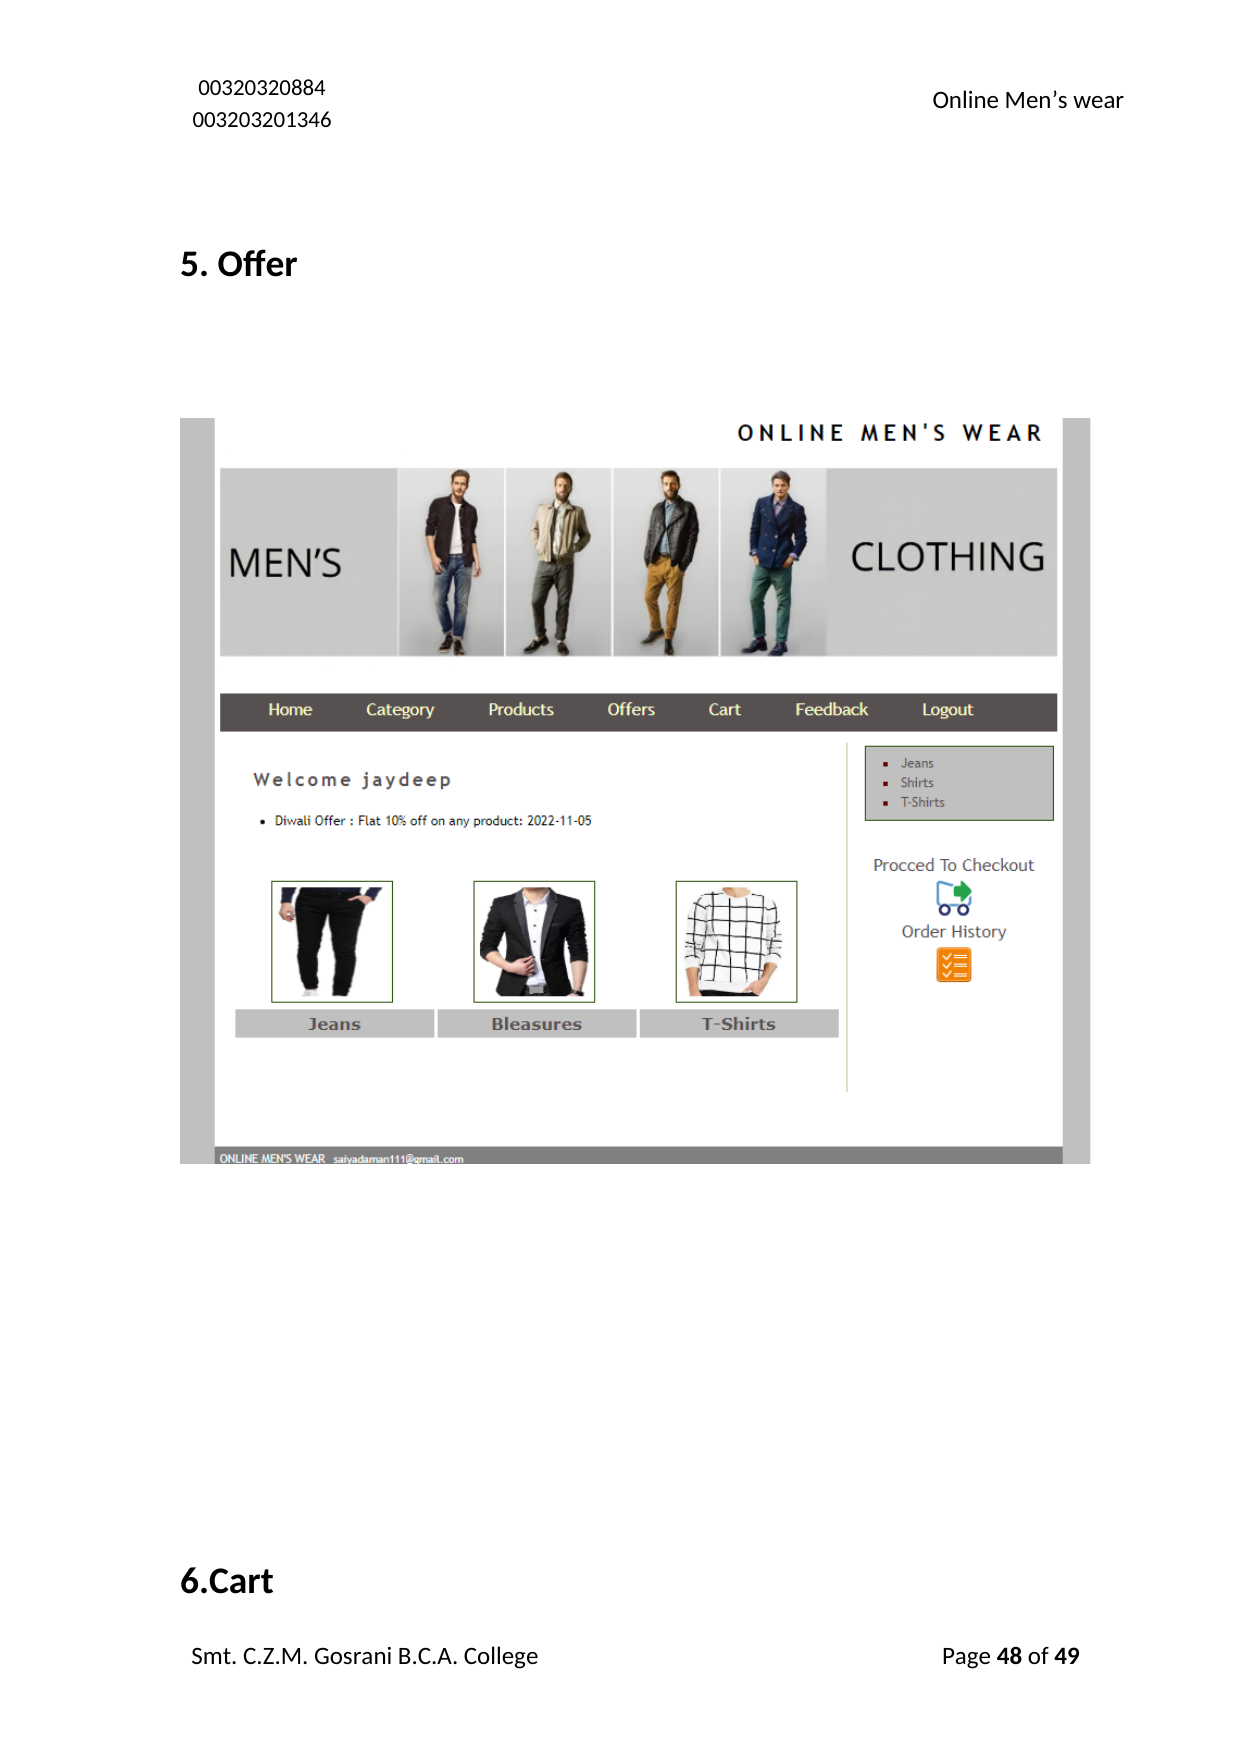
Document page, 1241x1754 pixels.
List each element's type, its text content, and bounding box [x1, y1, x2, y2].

text 6.Cart [180, 1557, 1090, 1602]
text 5. Offer [180, 239, 1090, 285]
picture [180, 418, 1091, 1164]
